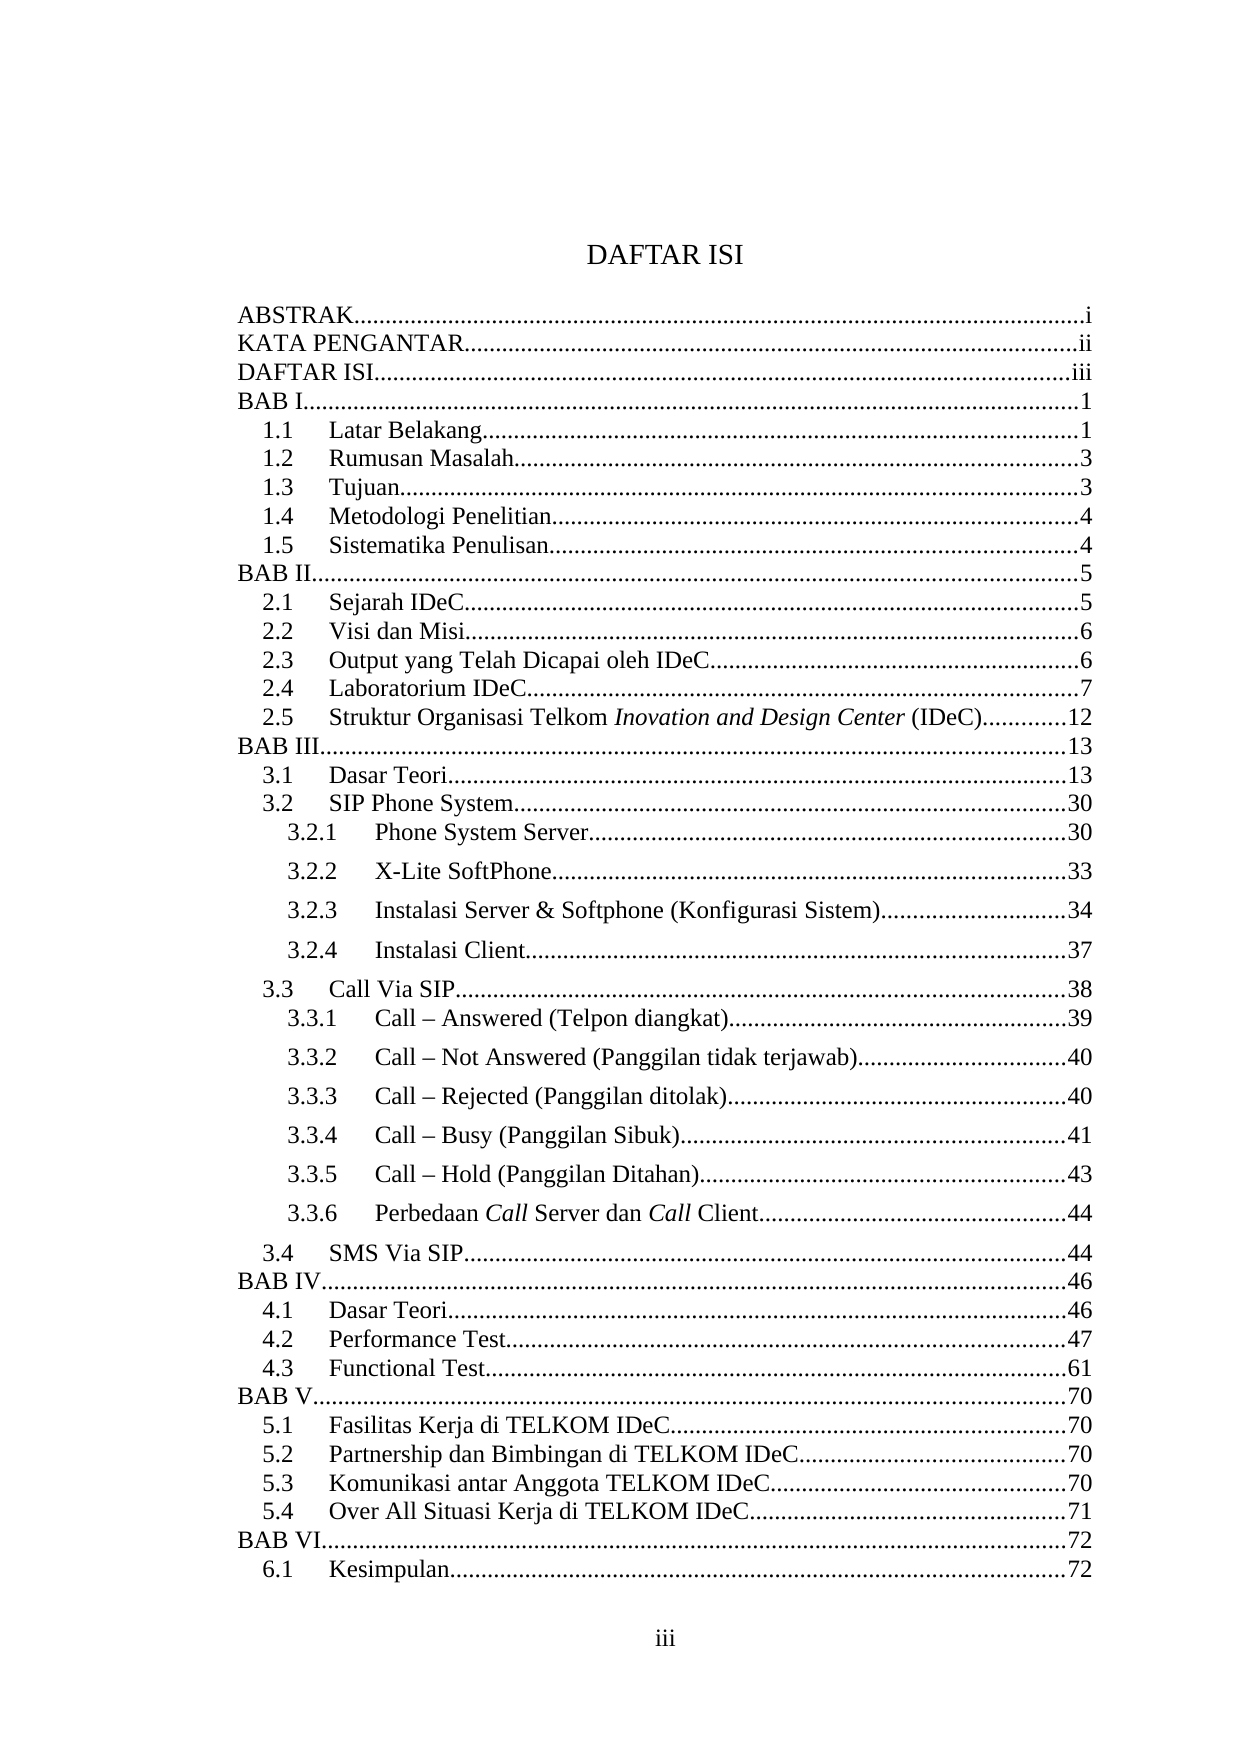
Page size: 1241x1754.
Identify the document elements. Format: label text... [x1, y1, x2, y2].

text 1.1 Latar Belakang 1 [262, 415, 1093, 443]
text 5.4 Over All Situasi Kerja di TELKOM IDeC 71 [262, 1496, 1093, 1525]
subtitle DAFTAR ISI [237, 237, 1093, 271]
text 3.1 Dasar Teori 13 [262, 760, 1093, 788]
text 3.3.3 Call – Rejected (Panggilan ditolak) 40 [287, 1081, 1093, 1110]
text 2.5 Struktur Organisasi Telkom Inovation and Design Center (IDeC) 12 [262, 702, 1093, 731]
text DAFTAR ISI iii [237, 357, 1093, 386]
text 5.2 Partnership dan Bimbingan di TELKOM IDeC 70 [262, 1439, 1093, 1468]
text 4.2 Performance Test 47 [262, 1324, 1093, 1353]
text 3.2.4 Instalasi Client 37 [287, 935, 1093, 963]
text 4.3 Functional Test 61 [262, 1353, 1093, 1381]
text 3.2.2 X-Lite SoftPhone 33 [287, 856, 1093, 885]
text 3.2.1 Phone System Server 30 [287, 817, 1093, 846]
text 1.2 Rumusan Masalah 3 [262, 443, 1093, 472]
text 3.2 SIP Phone System 30 [262, 788, 1093, 817]
text 3.3 Call Via SIP 38 [262, 974, 1093, 1003]
text BAB III 13 [237, 731, 1093, 760]
text 2.4 Laboratorium IDeC 7 [262, 673, 1093, 702]
text BAB IV 46 [237, 1266, 1093, 1295]
text 1.3 Tujuan 3 [262, 472, 1093, 501]
text 3.3.1 Call – Answered (Telpon diangkat) 39 [287, 1003, 1093, 1031]
text ABSTRAK i [237, 300, 1093, 328]
text KATA PENGANTAR ii [237, 328, 1093, 357]
text 6.1 Kesimpulan 72 [262, 1554, 1093, 1583]
text 3.2.3 Instalasi Server & Softphone (Konfigurasi Sistem) 34 [287, 896, 1093, 924]
text 5.3 Komunikasi antar Anggota TELKOM IDeC 70 [262, 1468, 1093, 1496]
text 4.1 Dasar Teori 46 [262, 1295, 1093, 1324]
text 3.4 SMS Via SIP 44 [262, 1238, 1093, 1266]
text 1.5 Sistematika Penulisan 4 [262, 530, 1093, 558]
text 2.3 Output yang Telah Dicapai oleh IDeC 6 [262, 645, 1093, 673]
text 2.1 Sejarah IDeC 5 [262, 587, 1093, 616]
text 3.3.2 Call – Not Answered (Panggilan tidak terjawab) 40 [287, 1042, 1093, 1071]
text BAB V 70 [237, 1381, 1093, 1410]
text BAB I 1 [237, 386, 1093, 415]
text 3.3.4 Call – Busy (Panggilan Sibuk) 41 [287, 1120, 1093, 1149]
text 1.4 Metodologi Penelitian 4 [262, 501, 1093, 530]
text 2.2 Visi dan Misi 6 [262, 616, 1093, 645]
text BAB II 5 [237, 558, 1093, 587]
text 3.3.6 Perbedaan Call Server dan Call Client 44 [287, 1198, 1093, 1227]
text BAB VI 72 [237, 1525, 1093, 1554]
text 5.1 Fasilitas Kerja di TELKOM IDeC 70 [262, 1410, 1093, 1439]
text 3.3.5 Call – Hold (Panggilan Ditahan) 43 [287, 1159, 1093, 1188]
